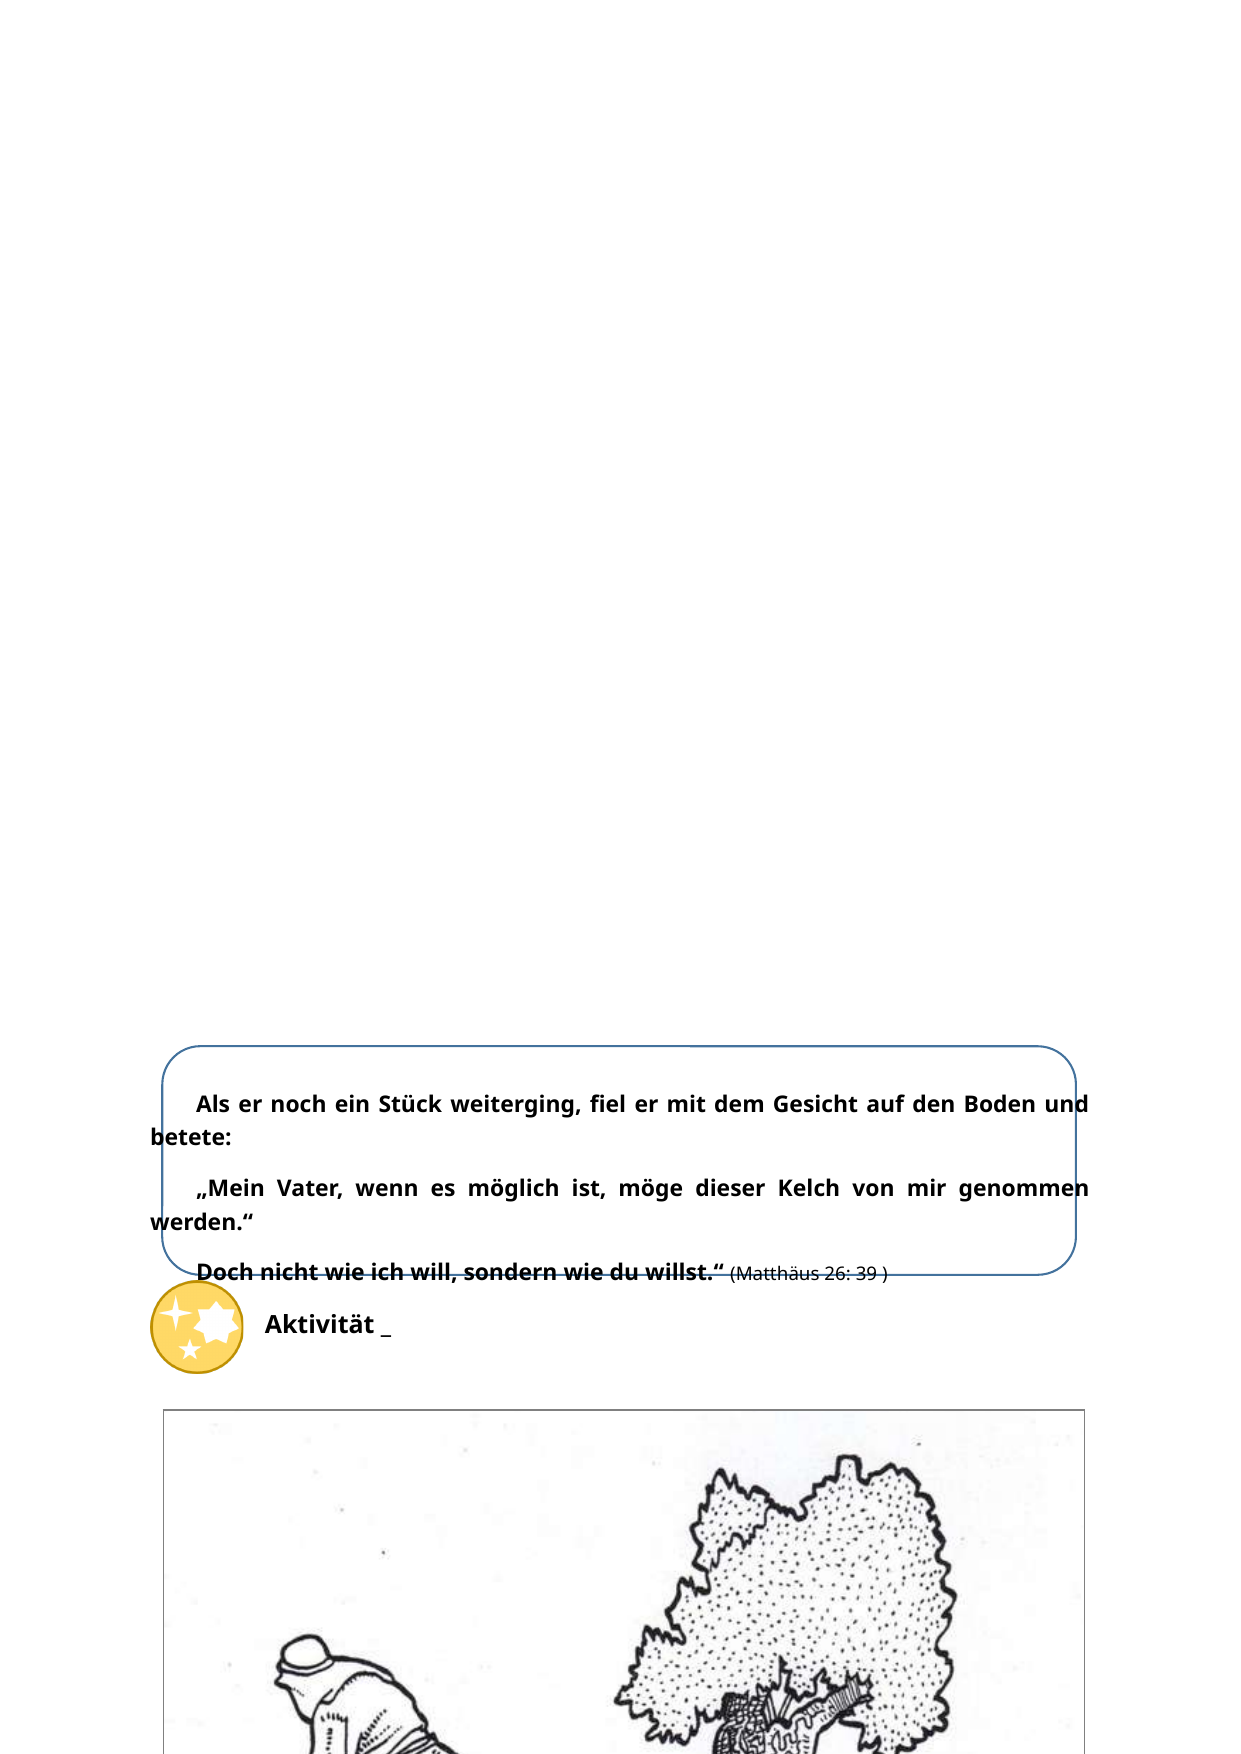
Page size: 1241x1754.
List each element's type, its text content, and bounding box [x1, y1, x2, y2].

picture [164, 1411, 1084, 1754]
picture [150, 1280, 244, 1374]
text Doch nicht wie ich will, sondern wie du willst.“ (Matthäus 26: 39 ) [150, 1256, 1090, 1287]
text „Mein Vater, wenn es möglich ist, möge dieser Kelch von mir genommen werden.“ [150, 1172, 1090, 1237]
text Als er noch ein Stück weiterging, fiel er mit dem Gesicht auf den Boden und betete: [150, 1088, 1090, 1153]
text Aktivität _ [244, 1306, 1090, 1340]
